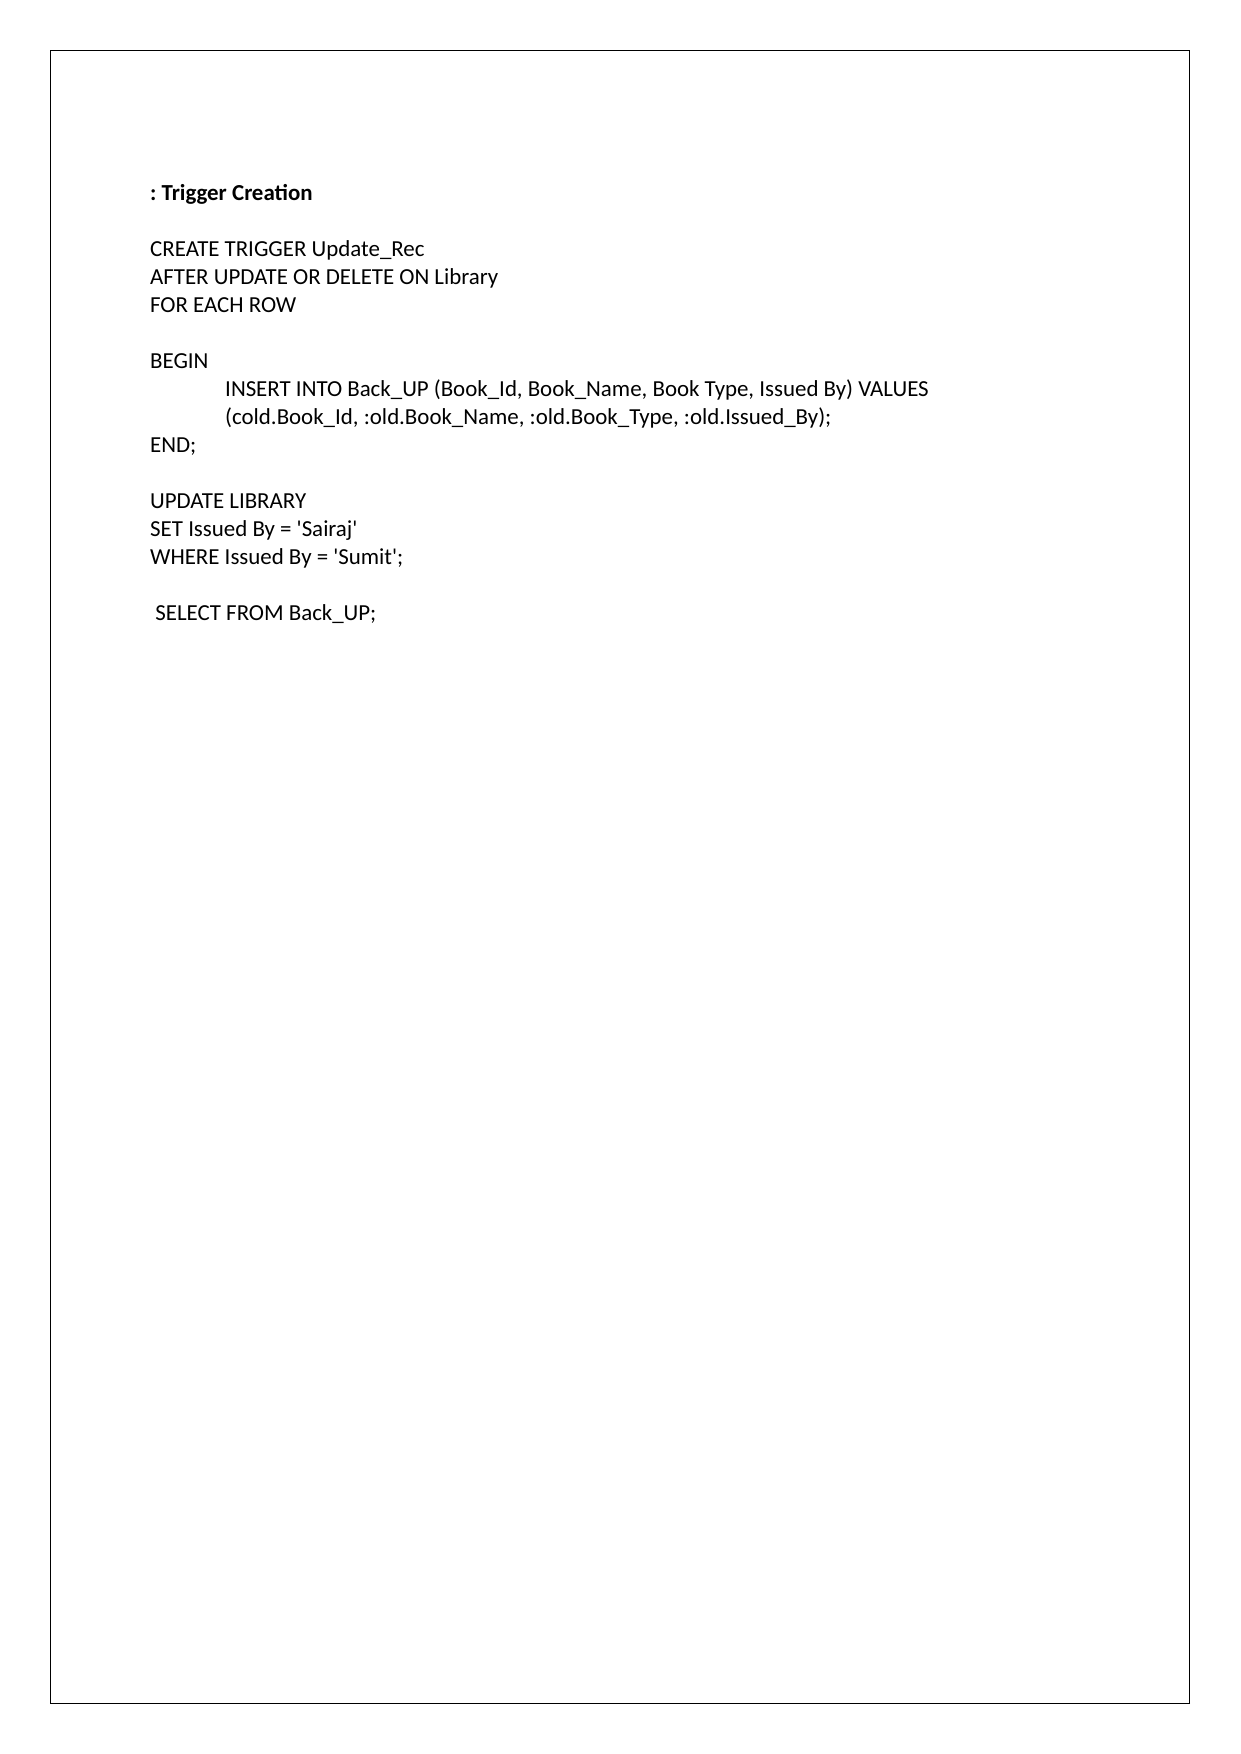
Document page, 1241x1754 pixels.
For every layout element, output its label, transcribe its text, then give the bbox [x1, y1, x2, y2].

text UPDATE LIBRARY [150, 486, 1090, 514]
text FOR EACH ROW [150, 290, 1090, 318]
text END; [150, 430, 1090, 458]
text BEGIN [150, 346, 1090, 374]
text SELECT FROM Back_UP; [150, 598, 1090, 626]
text WHERE Issued By = 'Sumit'; [150, 542, 1090, 570]
text (cold.Book_Id, :old.Book_Name, :old.Book_Type, :old.Issued_By); [225, 402, 1090, 430]
text INSERT INTO Back_UP (Book_Id, Book_Name, Book Type, Issued By) VALUES [225, 374, 1090, 402]
text AFTER UPDATE OR DELETE ON Library [150, 262, 1090, 290]
text : Trigger Creation [150, 178, 1090, 206]
text CREATE TRIGGER Update_Rec [150, 234, 1090, 262]
text SET Issued By = 'Sairaj' [150, 514, 1090, 542]
